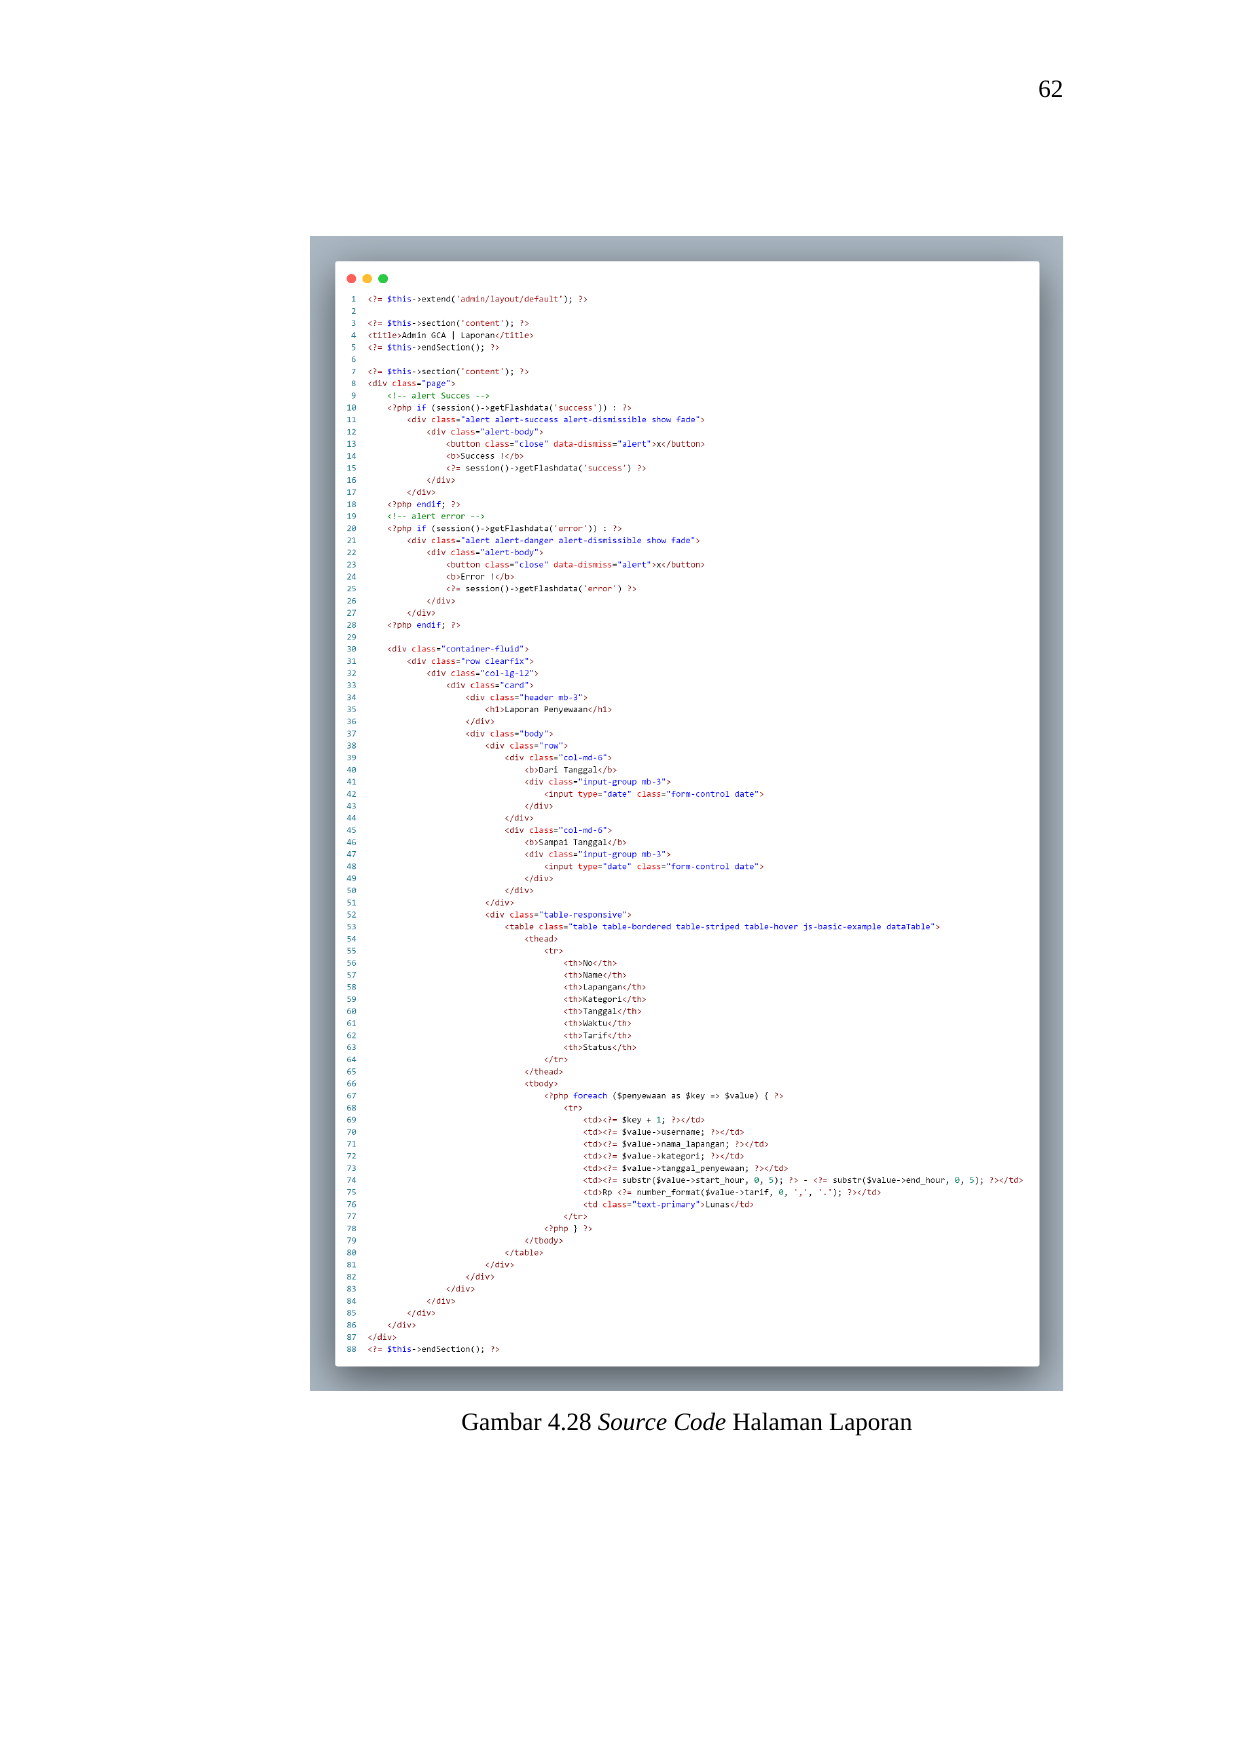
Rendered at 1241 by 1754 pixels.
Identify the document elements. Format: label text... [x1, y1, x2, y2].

picture [310, 236, 1064, 1391]
list Gambar 4.28 Source Code Halaman Laporan [310, 1407, 1063, 1436]
